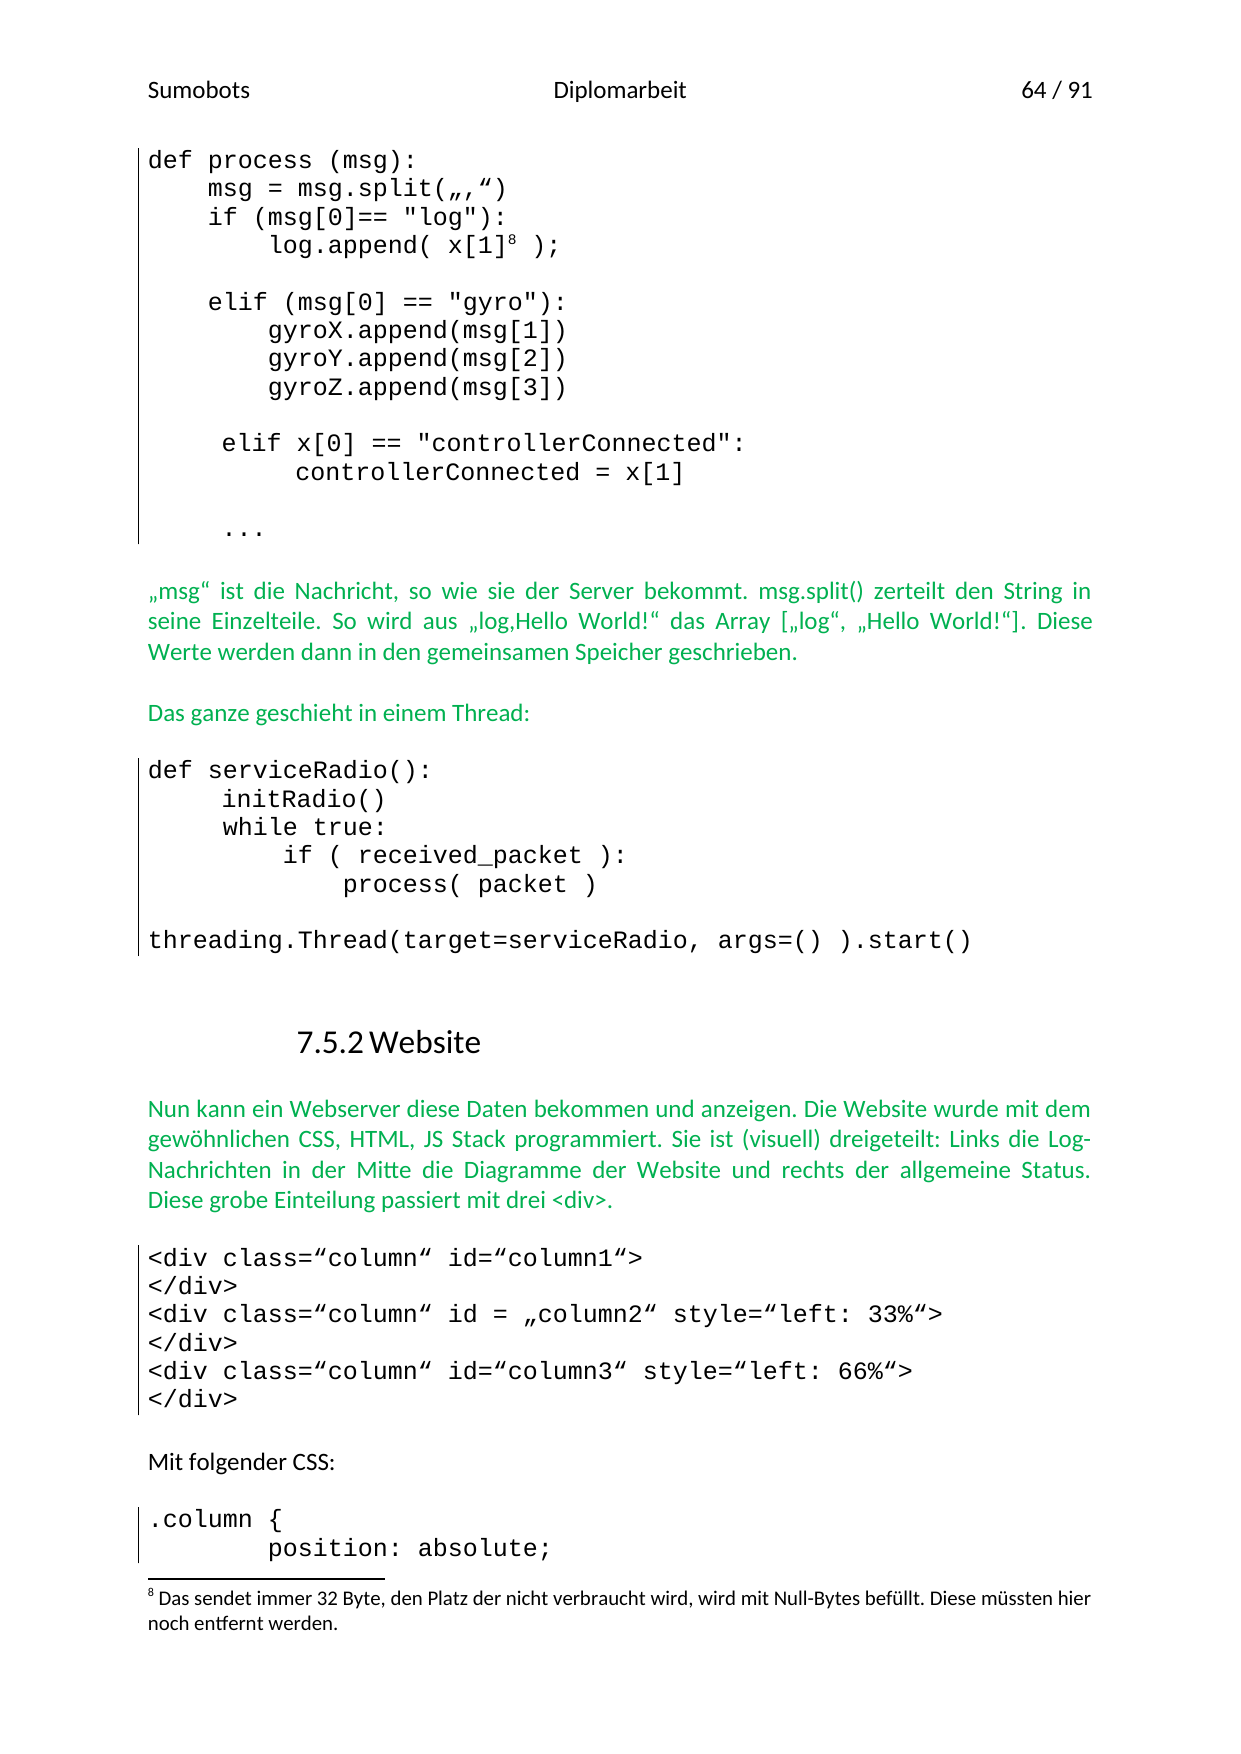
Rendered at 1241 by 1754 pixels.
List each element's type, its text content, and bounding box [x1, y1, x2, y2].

text <div class=“column“ id=“column3“ style=“left: 66%“> [148, 1359, 1093, 1387]
text </div> [148, 1274, 1093, 1302]
text „msg“ ist die Nachricht, so wie sie der Server bekommt. msg.split() zerteilt den String in seine Einzelteile. So wird aus „log,Hello World!“ das Array [„log“, „Hello World!“]. Diese Werte werden dann in den gemeinsamen Speicher geschrieben. [148, 575, 1093, 666]
text </div> [148, 1330, 1093, 1359]
text log.append( x[1] ); [148, 233, 1093, 261]
text while true: [148, 814, 1093, 843]
text Mit folgender CSS: [148, 1446, 1093, 1476]
text Das ganze geschieht in einem Thread: [148, 697, 1093, 727]
text controllerConnected = x[1] [148, 459, 1093, 488]
text elif (msg[0] == "gyro"): [148, 289, 1093, 318]
text elif x[0] == "controllerConnected": [148, 431, 1093, 459]
text </div> [148, 1387, 1093, 1415]
text def process (msg): [148, 148, 1093, 176]
text gyroY.append(msg[2]) [148, 346, 1093, 374]
text .column { [148, 1507, 1093, 1535]
text <div class=“column“ id=“column1“> [148, 1245, 1093, 1274]
text gyroZ.append(msg[3]) [148, 374, 1093, 403]
text if ( received_packet ): [148, 843, 1093, 871]
text initRadio() [148, 786, 1093, 814]
text msg = msg.split(„,“) [148, 176, 1093, 204]
text ... [148, 516, 1093, 544]
text position: absolute; [148, 1535, 1093, 1563]
text def serviceRadio(): [148, 758, 1093, 786]
text <div class=“column“ id = „column2“ style=“left: 33%“> [148, 1302, 1093, 1330]
text threading.Thread(target=serviceRadio, args=() ).start() [148, 928, 1093, 956]
text Nun kann ein Webserver diese Daten bekommen und anzeigen. Die Website wurde mit dem gewöhnlichen CSS, HTML, JS Stack programmiert. Sie ist (visuell) dreigeteilt: Links die Log-Nachrichten in der Mitte die Diagramme der Website und rechts der allgemeine Status. Diese grobe Einteilung passiert mit drei <div>. [148, 1093, 1093, 1215]
text process( packet ) [148, 871, 1093, 899]
text gyroX.append(msg[1]) [148, 318, 1093, 346]
subtitle Website [296, 1021, 1093, 1062]
text if (msg[0]== "log"): [148, 204, 1093, 233]
